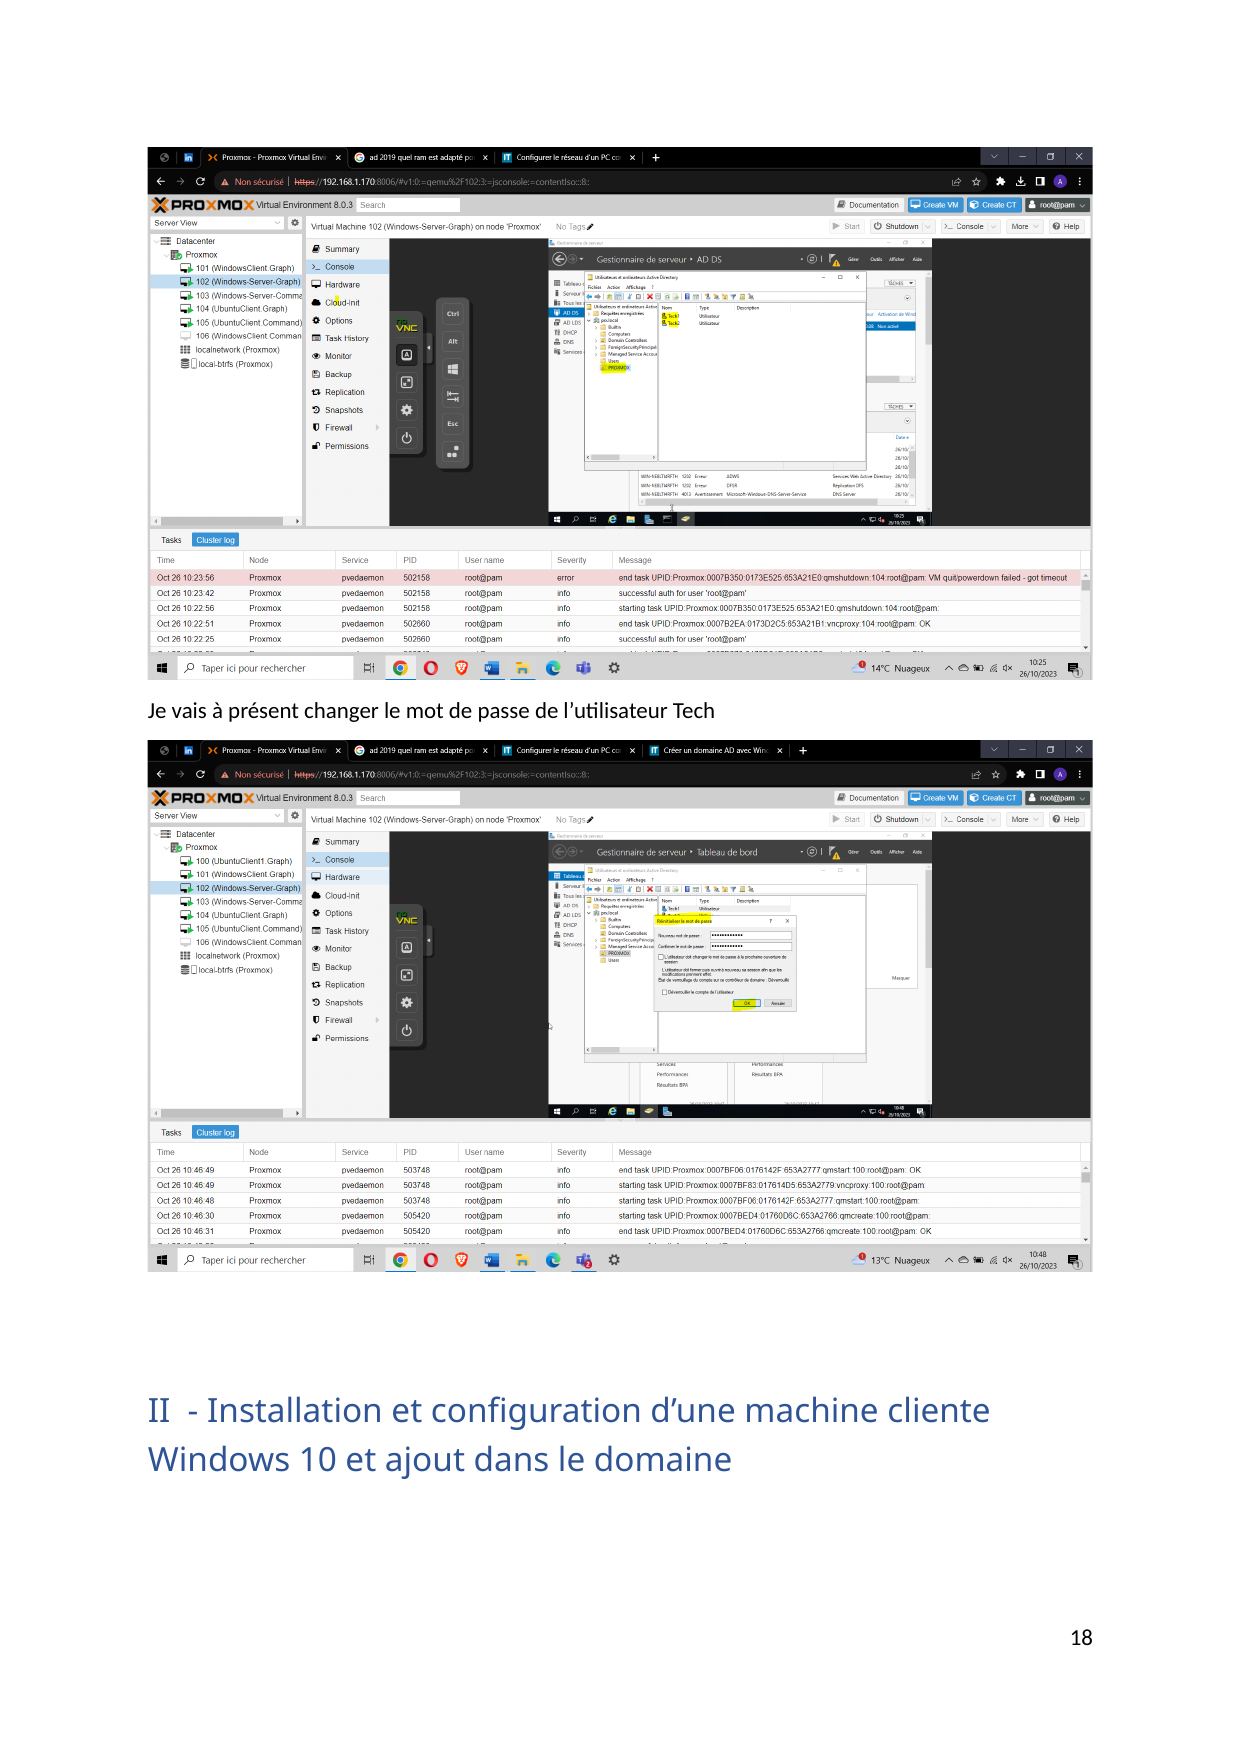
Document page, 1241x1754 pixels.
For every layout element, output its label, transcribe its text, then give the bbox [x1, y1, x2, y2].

picture [147, 740, 1093, 1272]
subtitle II - Installation et configuration d’une machine cliente Windows 10 et ajout dans le domaine [148, 1386, 1093, 1481]
text Je vais à présent changer le mot de passe de l’utilisateur Tech [148, 696, 1093, 724]
picture [147, 147, 1093, 680]
